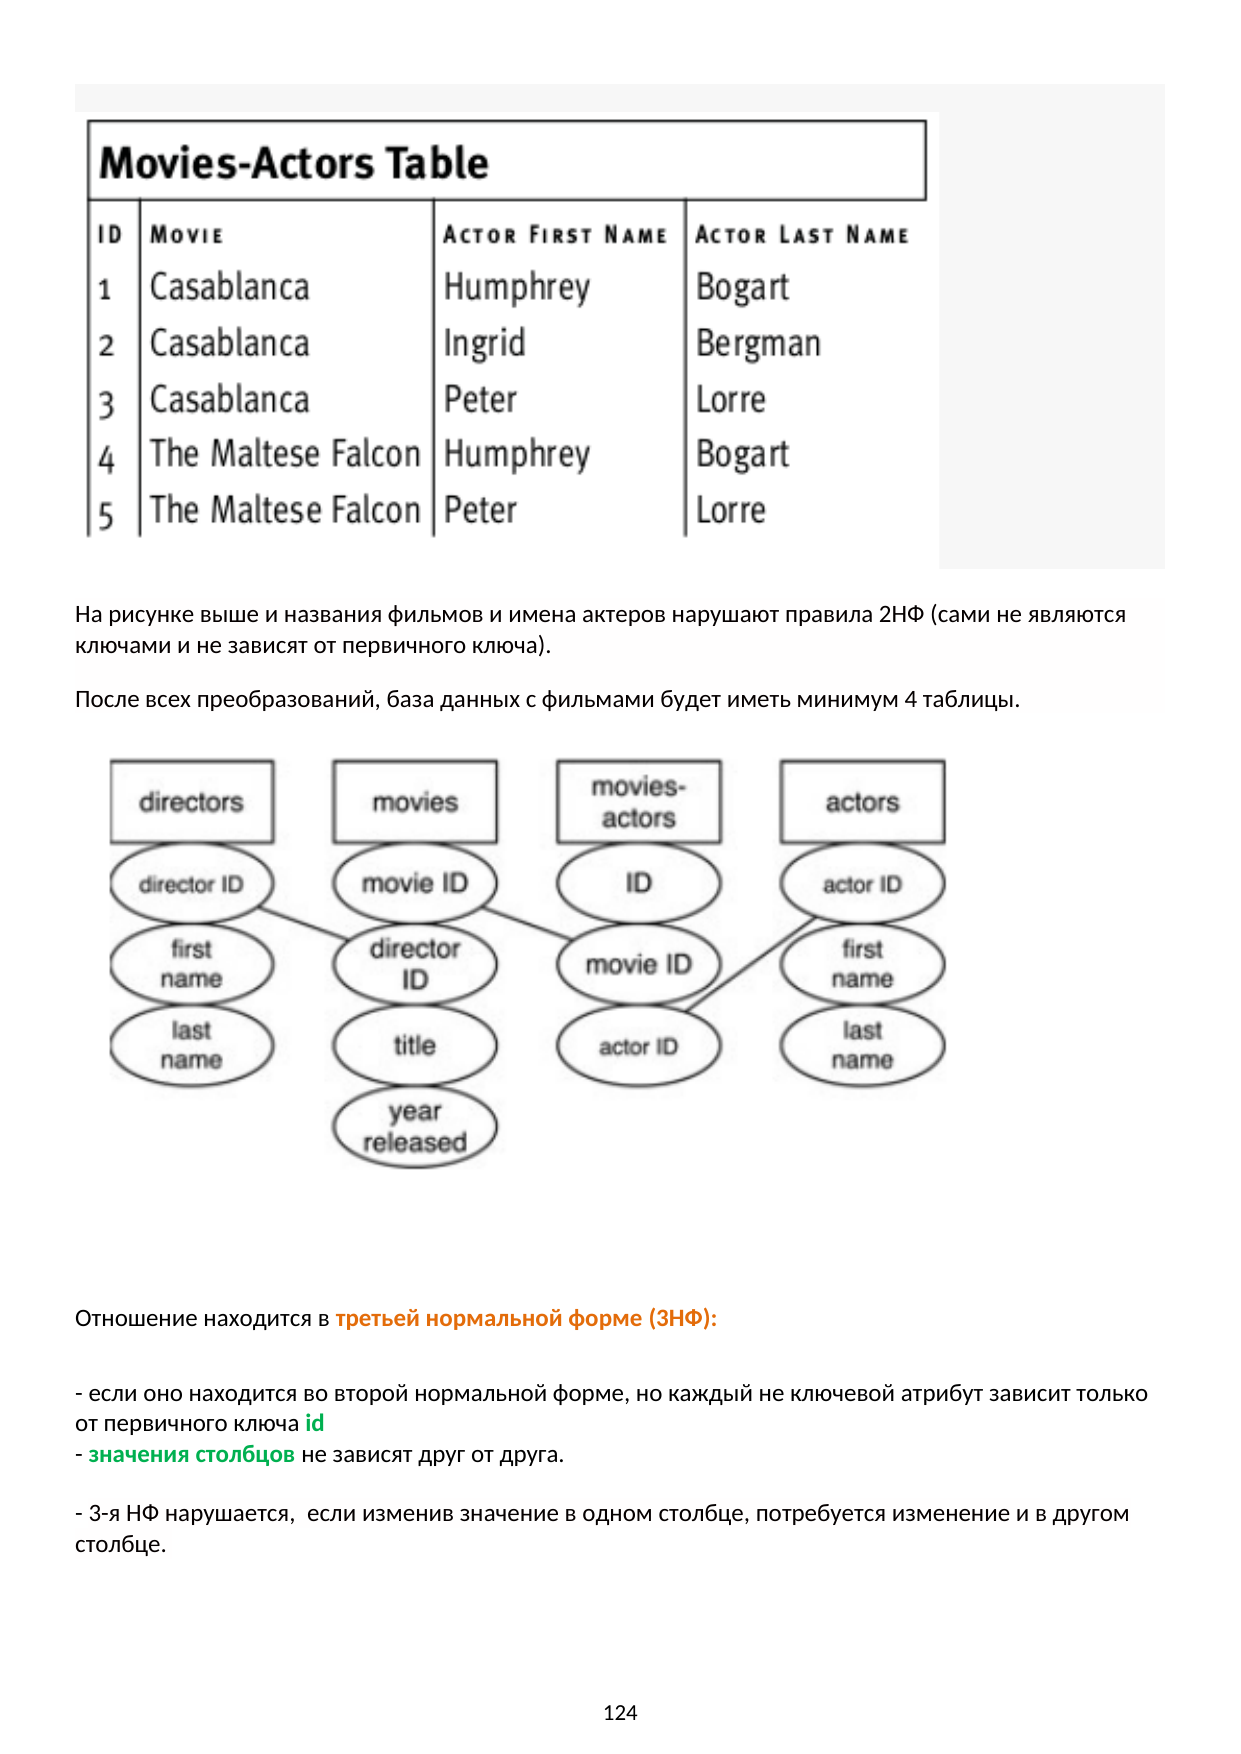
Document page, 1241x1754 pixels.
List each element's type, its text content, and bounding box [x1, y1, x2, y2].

picture [75, 112, 940, 569]
text На рисунке выше и названия фильмов и имена актеров нарушают правила 2НФ (сами не являются ключами и не зависят от первичного ключа). [75, 598, 1165, 659]
text После всех преобразований, база данных с фильмами будет иметь минимум 4 таблицы. [75, 683, 1165, 713]
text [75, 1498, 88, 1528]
text - 3-я НФ нарушается, если изменив значение в одном столбце, потребуется изменение и в другом столбце. [172, 1498, 1165, 1559]
text Отношение находится в третьей нормальной форме (3НФ): [75, 1302, 1165, 1332]
picture [75, 742, 963, 1184]
text - если оно находится во второй нормальной форме, но каждый не ключевой атрибут зависит только от первичного ключа id - значения столбцов не зависят друг от друга. [75, 1377, 1165, 1468]
